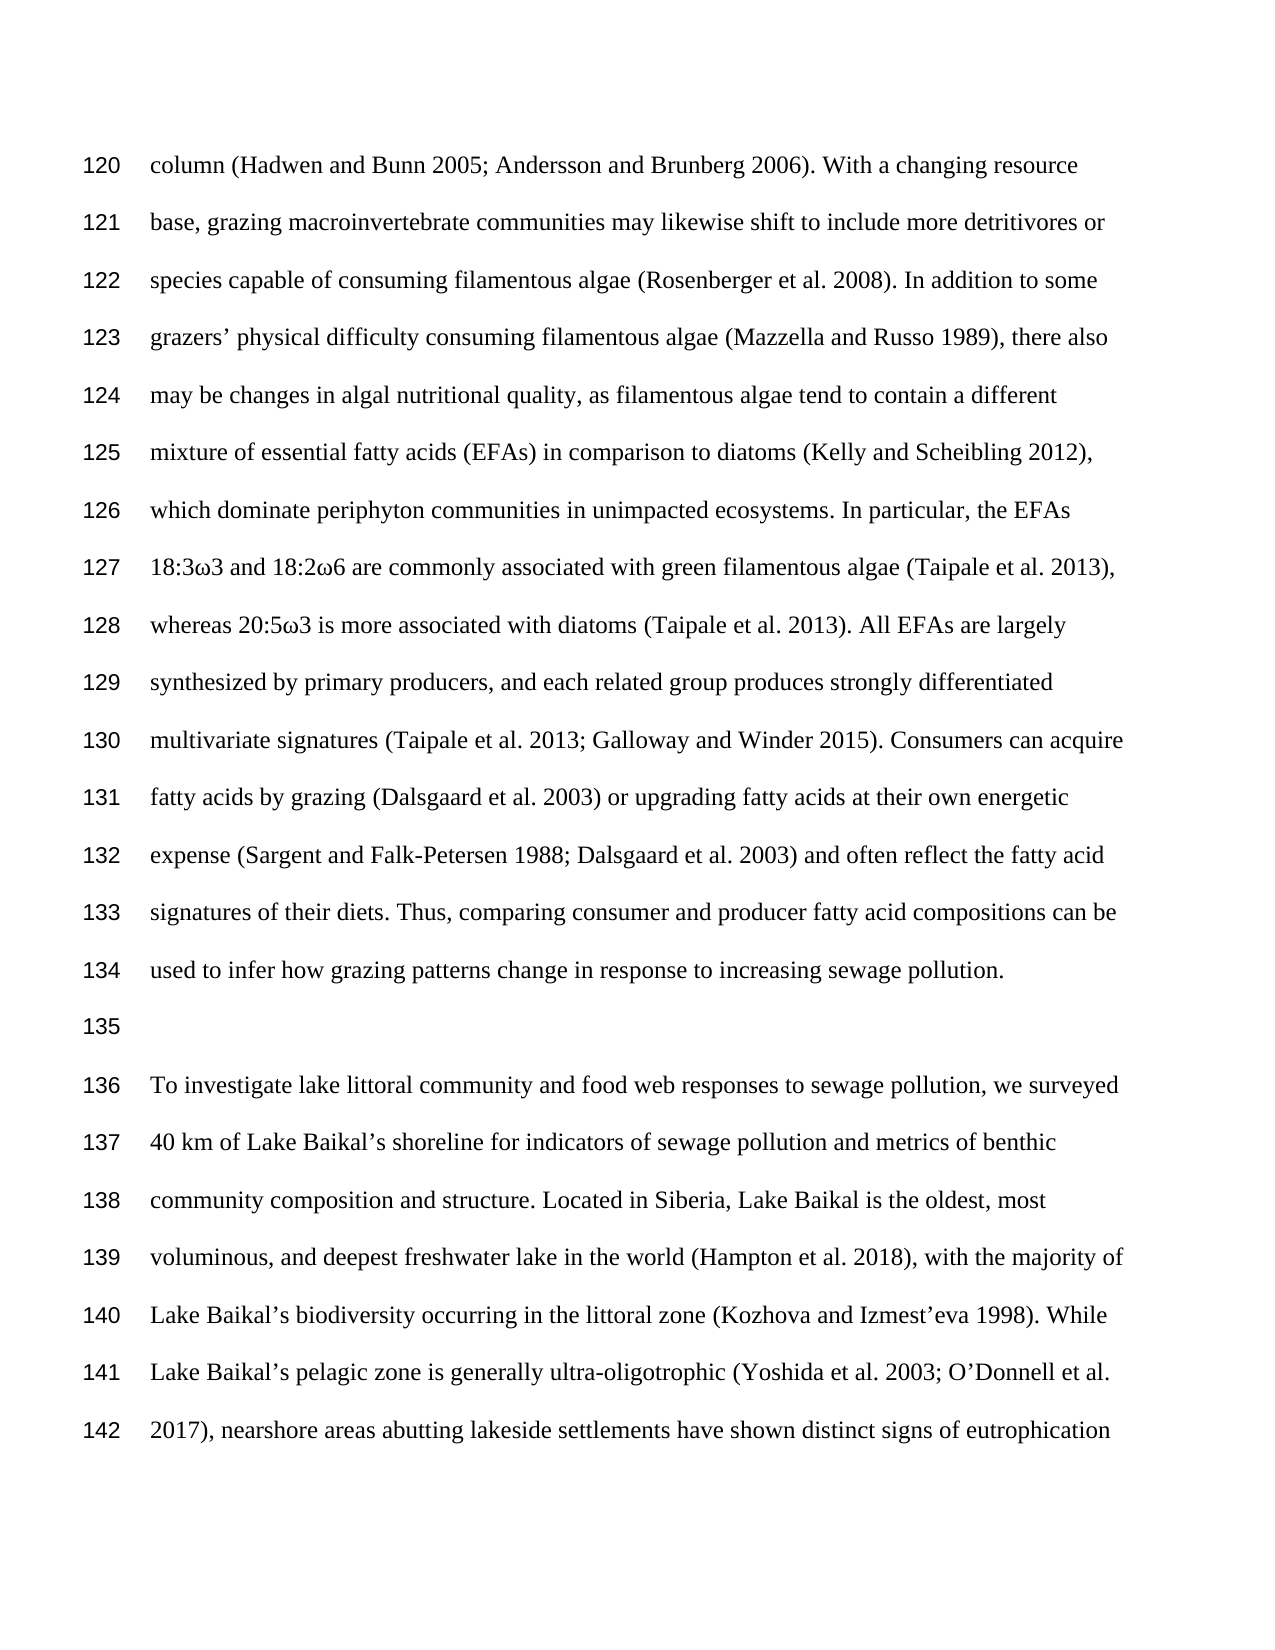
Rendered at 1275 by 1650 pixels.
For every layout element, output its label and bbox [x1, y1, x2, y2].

text [150, 150, 1125, 984]
text [150, 1070, 1125, 1444]
